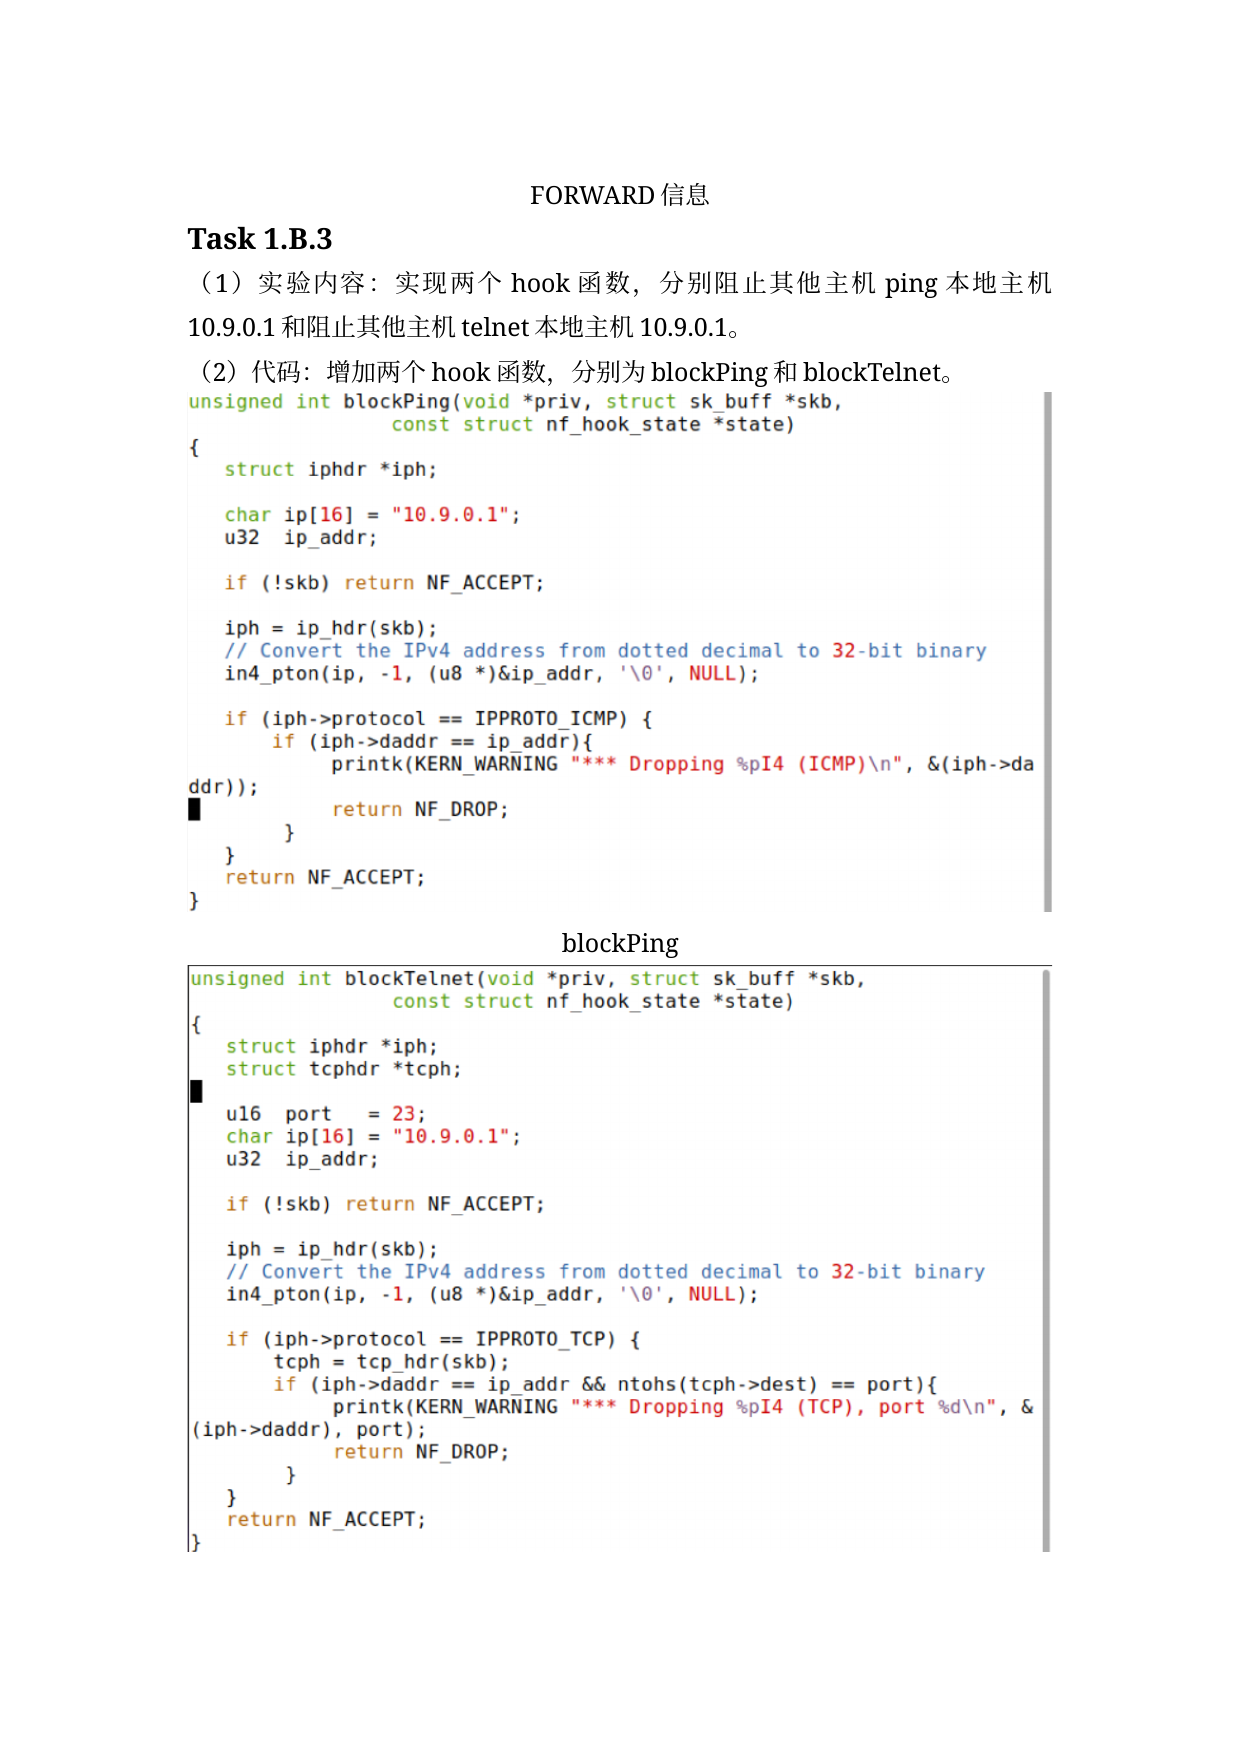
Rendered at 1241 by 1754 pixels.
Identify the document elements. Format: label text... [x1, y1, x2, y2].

picture [187, 392, 1053, 912]
text blockPing [187, 921, 1053, 965]
text Task 1.B.3 [187, 216, 1053, 260]
text （2）代码：增加两个hook函数，分别为blockPing和blockTelnet。 [187, 348, 1053, 392]
text （1）实验内容：实现两个hook函数，分别阻止其他主机ping本地主机10.9.0.1和阻止其他主机telnet本地主机10.9.0.1。 [187, 260, 1053, 348]
text FORWARD信息 [187, 172, 1053, 216]
picture [187, 965, 1053, 1552]
